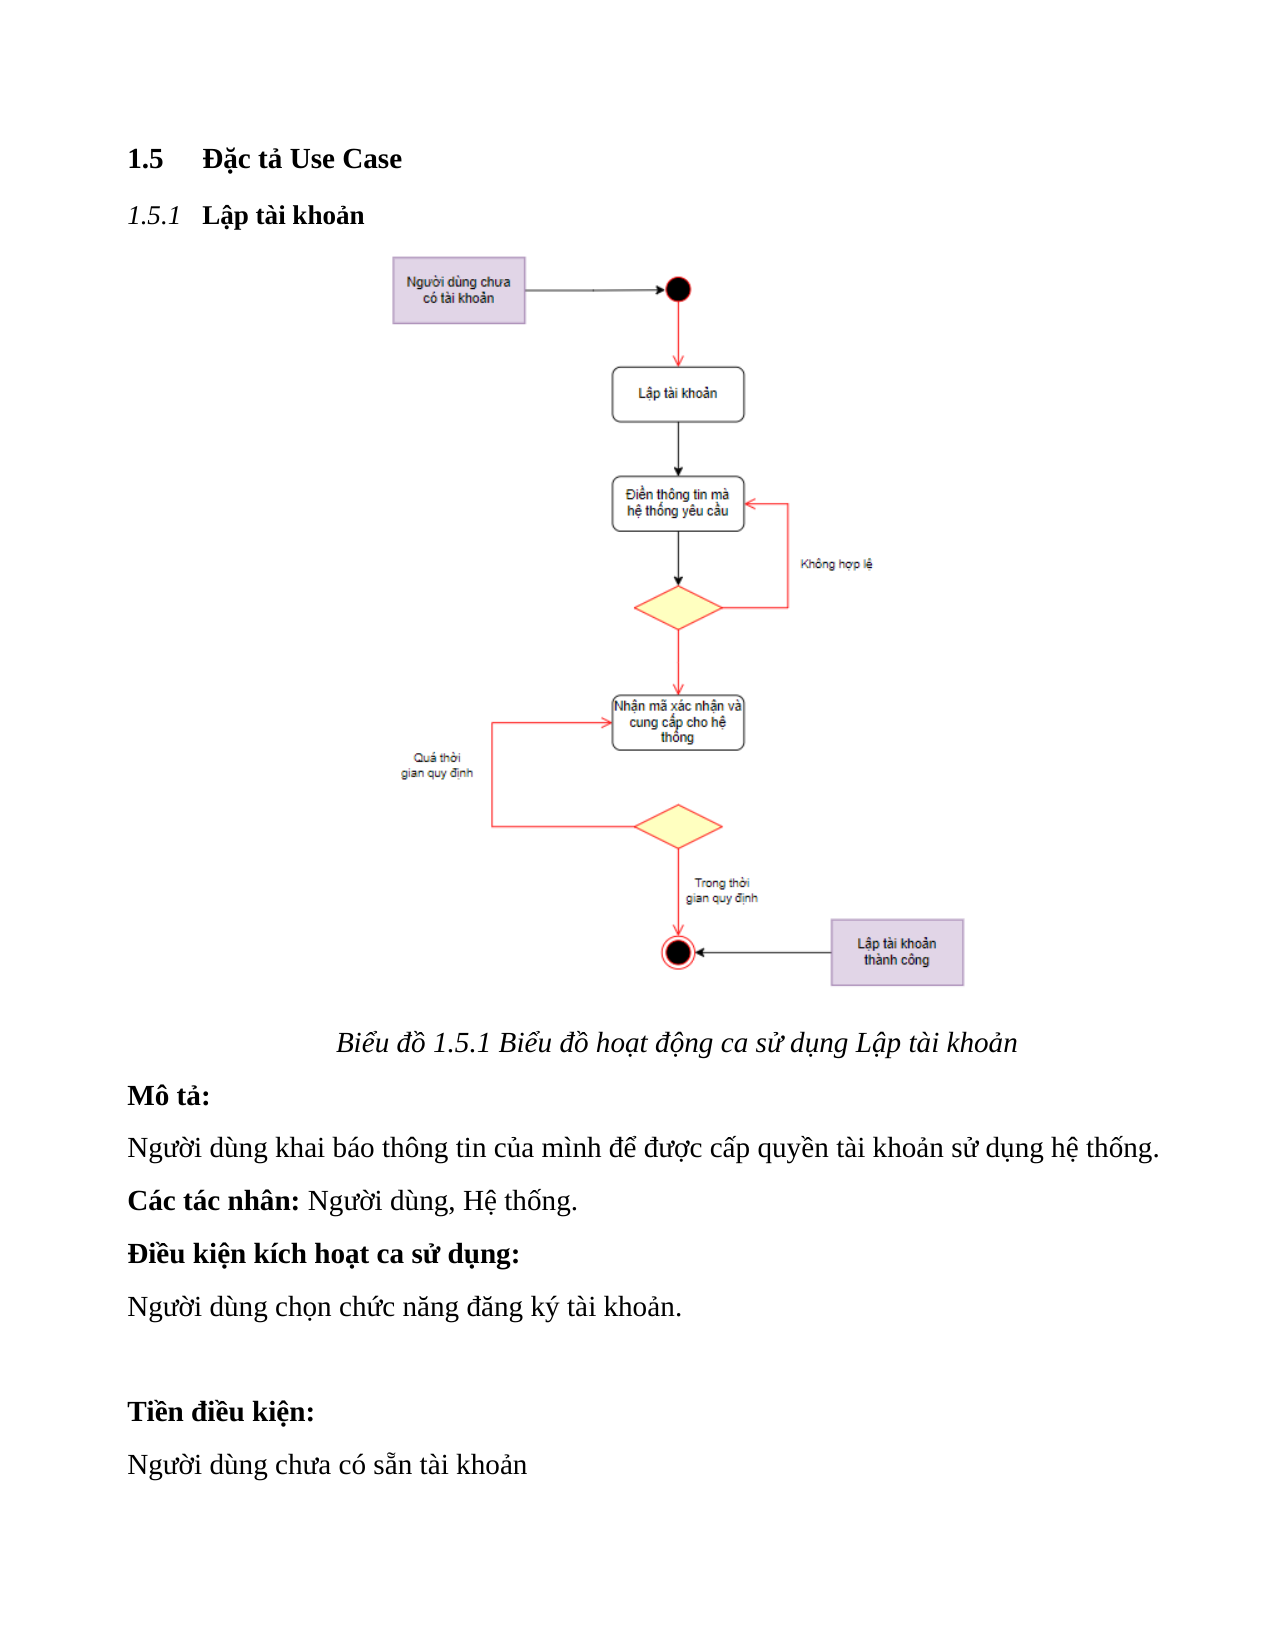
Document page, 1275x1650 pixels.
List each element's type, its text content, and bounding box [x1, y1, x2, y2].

text Điều kiện kích hoạt ca sử dụng: [127, 1236, 1229, 1270]
text Người dùng khai báo thông tin của mình để được cấp quyền tài khoản sử dụng hệ thống. [127, 1131, 1229, 1164]
text Người dùng chọn chức năng đăng ký tài khoản. [127, 1289, 1229, 1322]
text Mô tả: [127, 1078, 1229, 1111]
text Các tác nhân: Người dùng, Hệ thống. [127, 1183, 1229, 1217]
text Người dùng chưa có sẵn tài khoản [127, 1447, 1229, 1481]
subtitle Đặc tả Use Case [127, 142, 1229, 175]
subtitle Lập tài khoản [127, 204, 1229, 229]
text Biểu đồ 1.5.1 Biểu đồ hoạt động ca sử dụng Lập tài khoản [127, 1025, 1229, 1058]
picture [385, 254, 971, 1006]
text Tiền điều kiện: [127, 1394, 1229, 1428]
